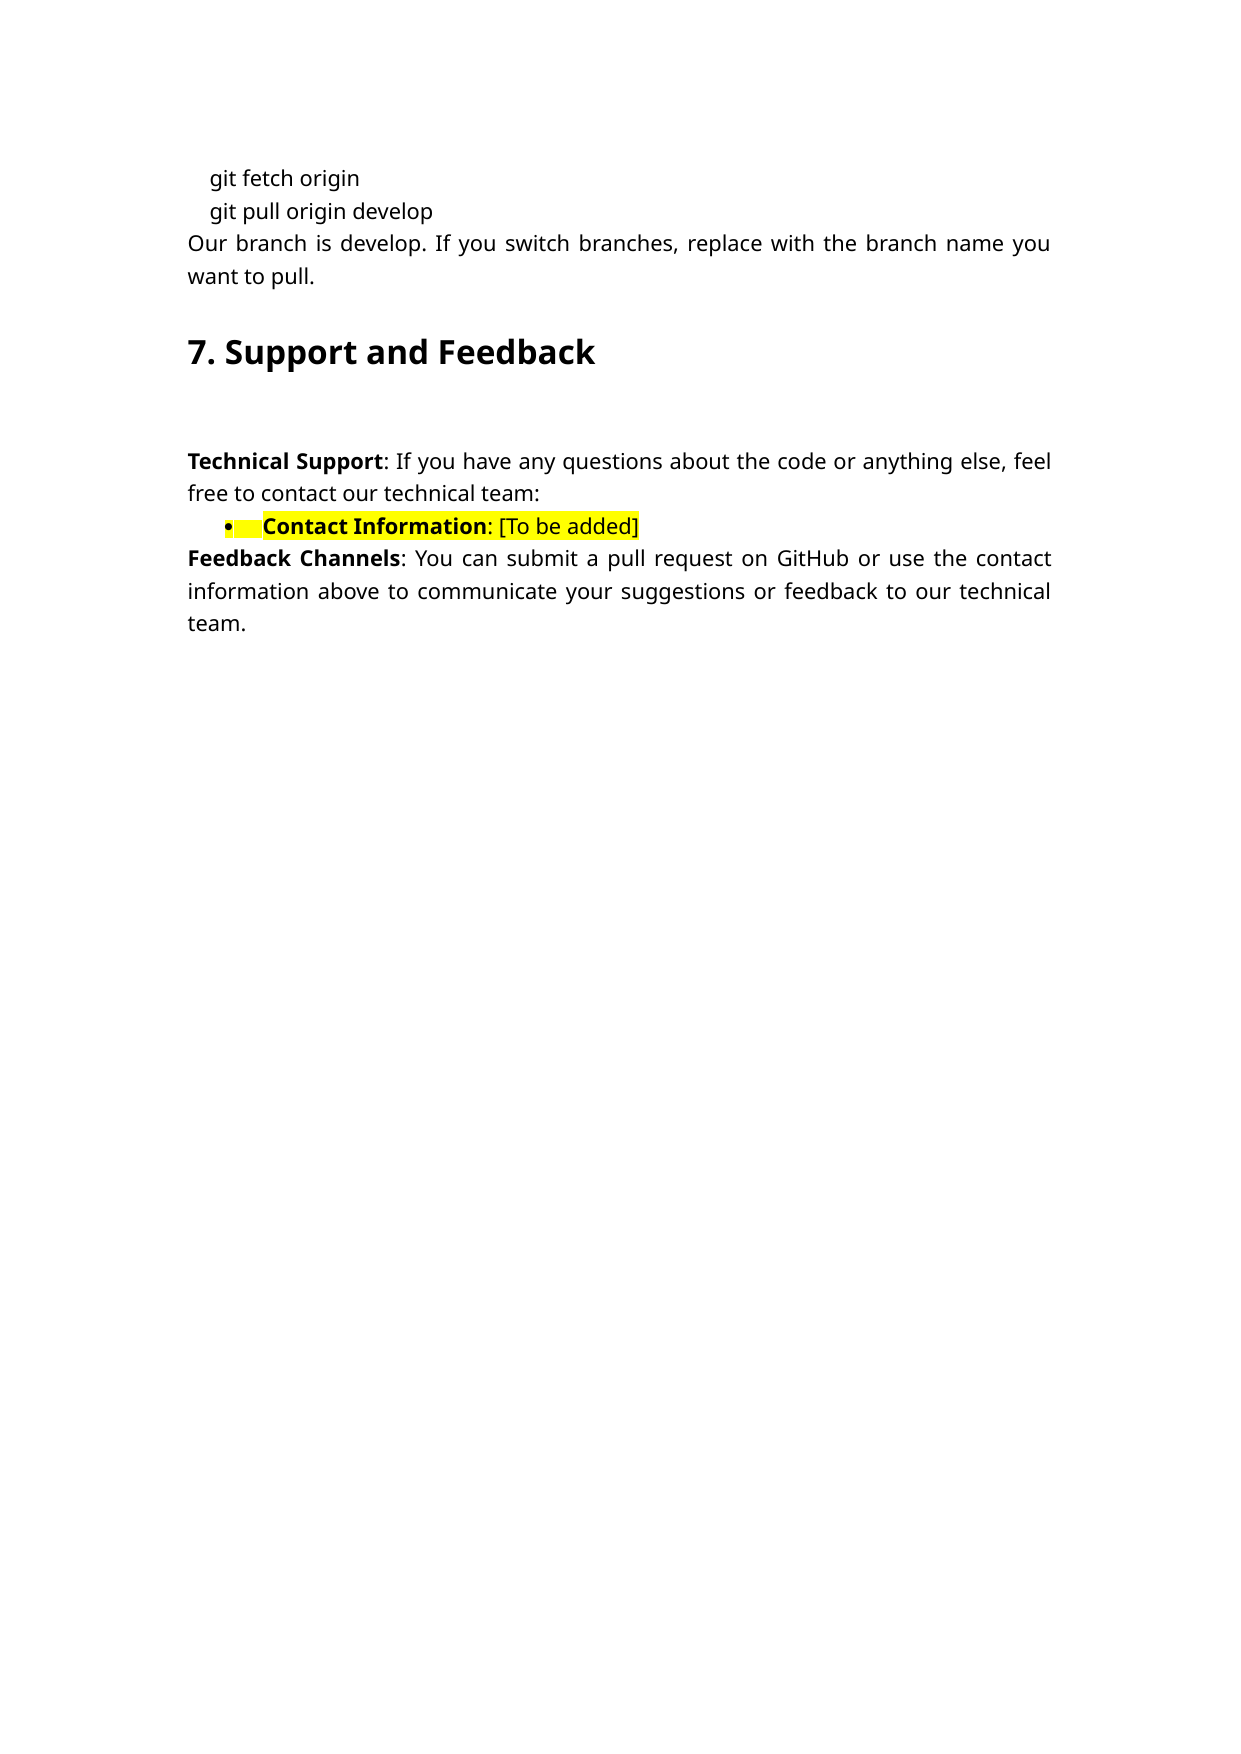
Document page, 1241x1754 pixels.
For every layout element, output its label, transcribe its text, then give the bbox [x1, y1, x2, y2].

text git pull origin develop [209, 194, 1053, 227]
text Our branch is develop. If you switch branches, replace with the branch name you want to pull. [187, 227, 1053, 292]
text git fetch origin [209, 162, 1053, 194]
list Contact Information: [To be added] [225, 509, 1053, 542]
text Feedback Channels: You can submit a pull request on GitHub or use the contact information above to communicate your suggestions or feedback to our technical team. [187, 542, 1053, 639]
text Technical Support: If you have any questions about the code or anything else, feel free to contact our technical team: [187, 444, 1053, 509]
subtitle 7. Support and Feedback [187, 319, 1053, 384]
